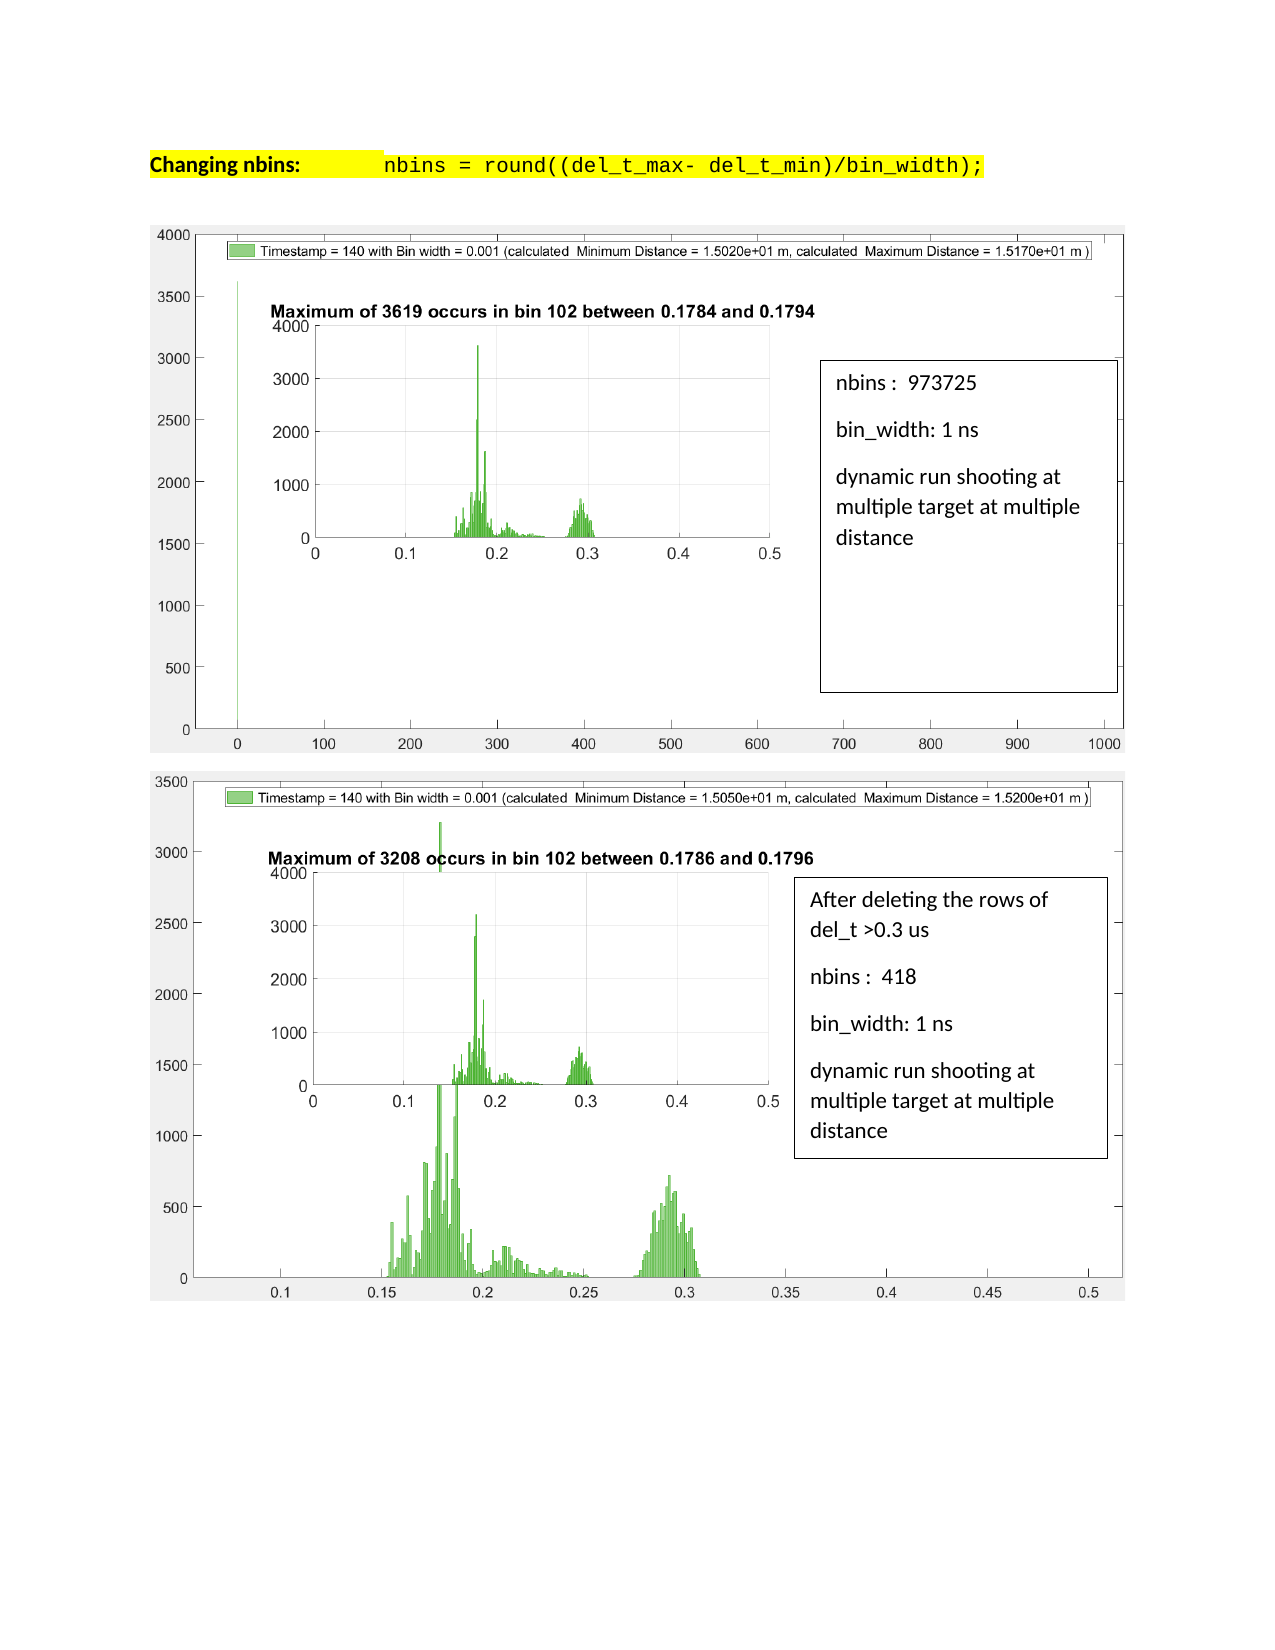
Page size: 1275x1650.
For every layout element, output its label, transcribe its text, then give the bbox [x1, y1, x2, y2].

picture [150, 225, 1125, 753]
text Changing nbins: nbins = round((del_t_max- del_t_min)/bin_width); [384, 150, 1125, 178]
picture [150, 771, 1125, 1301]
